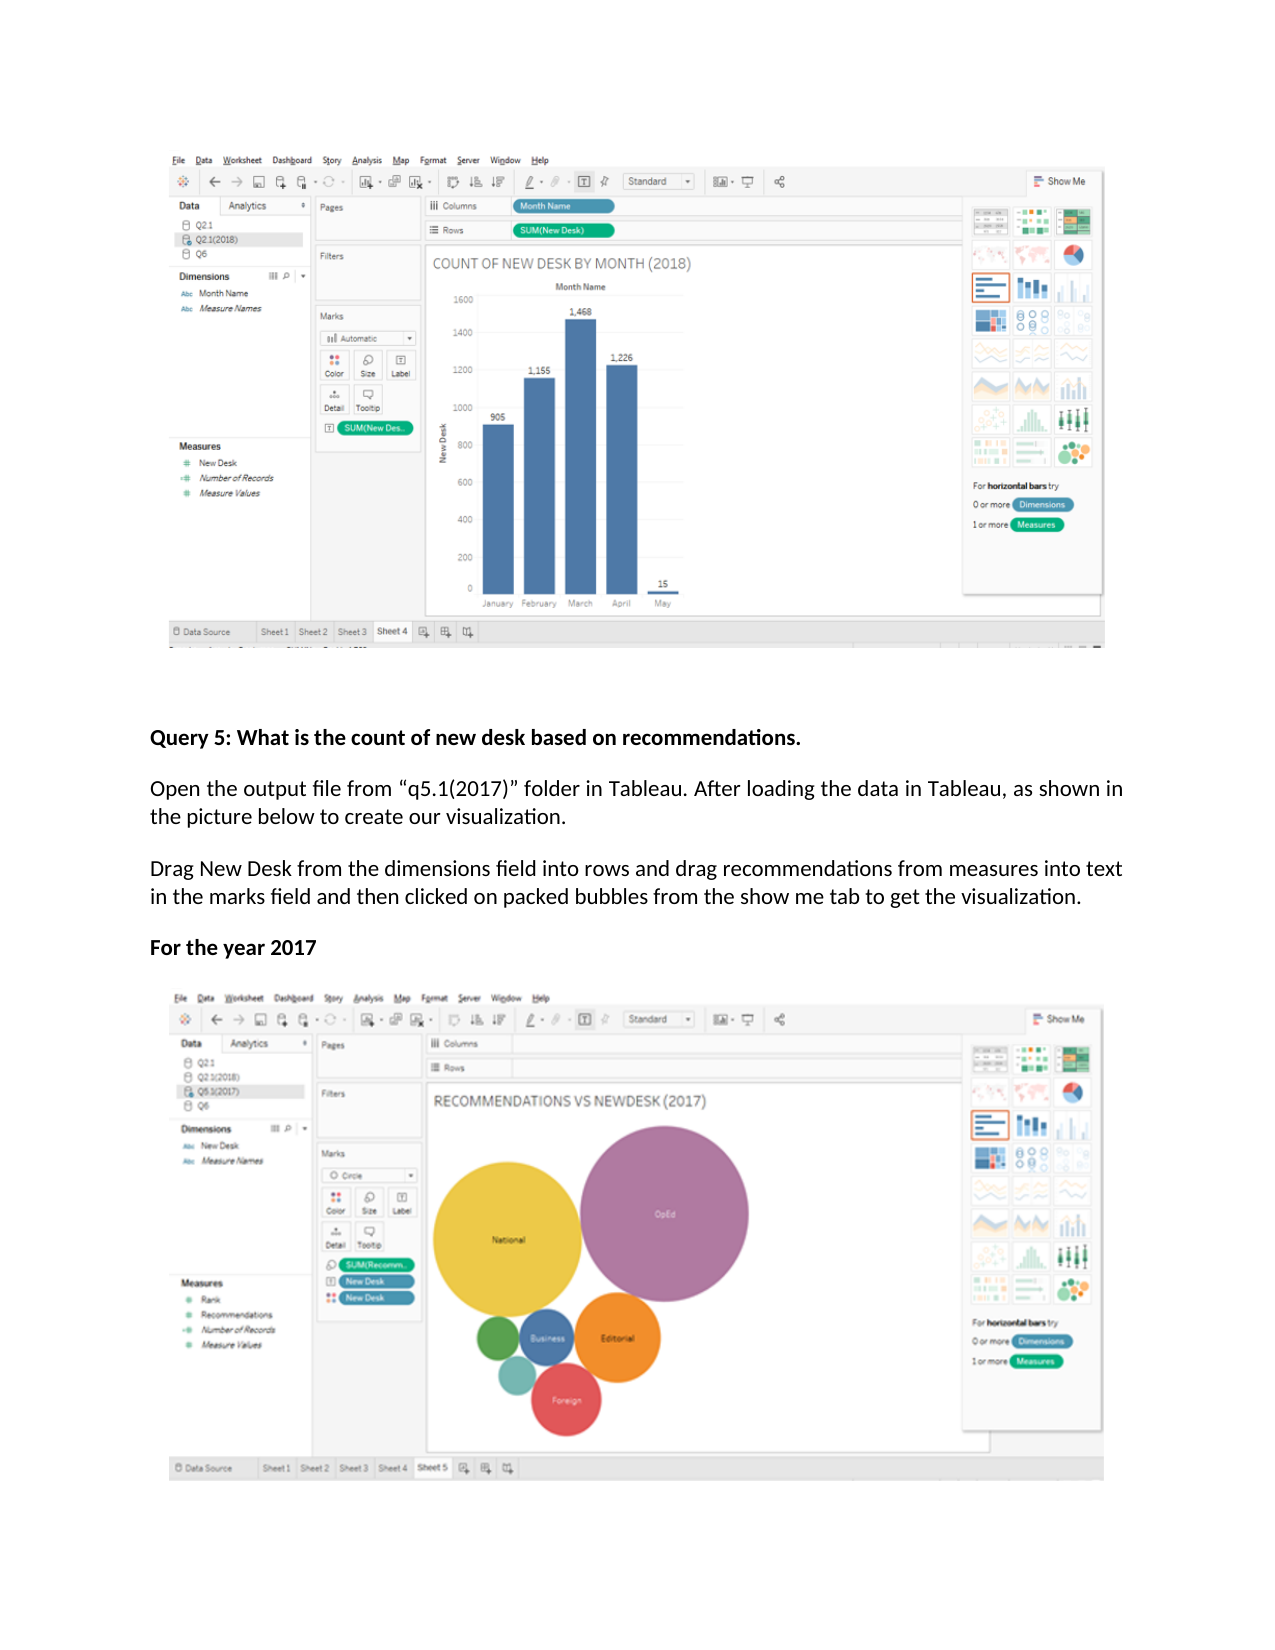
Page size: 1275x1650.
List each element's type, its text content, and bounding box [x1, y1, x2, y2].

picture [168, 150, 1107, 648]
text For the year 2017 [150, 933, 1125, 961]
text Query 5: What is the count of new desk based on recommendations. [150, 723, 1125, 751]
text Drag New Desk from the dimensions field into rows and drag recommendations from measures into text in the marks field and then clicked on packed bubbles from the show me tab to get the visualization. [150, 854, 1125, 910]
picture [168, 988, 1107, 1481]
text Open the output file from “q5.1(2017)” folder in Tableau. After loading the data in Tableau, as shown in the picture below to create our visualization. [150, 774, 1125, 830]
